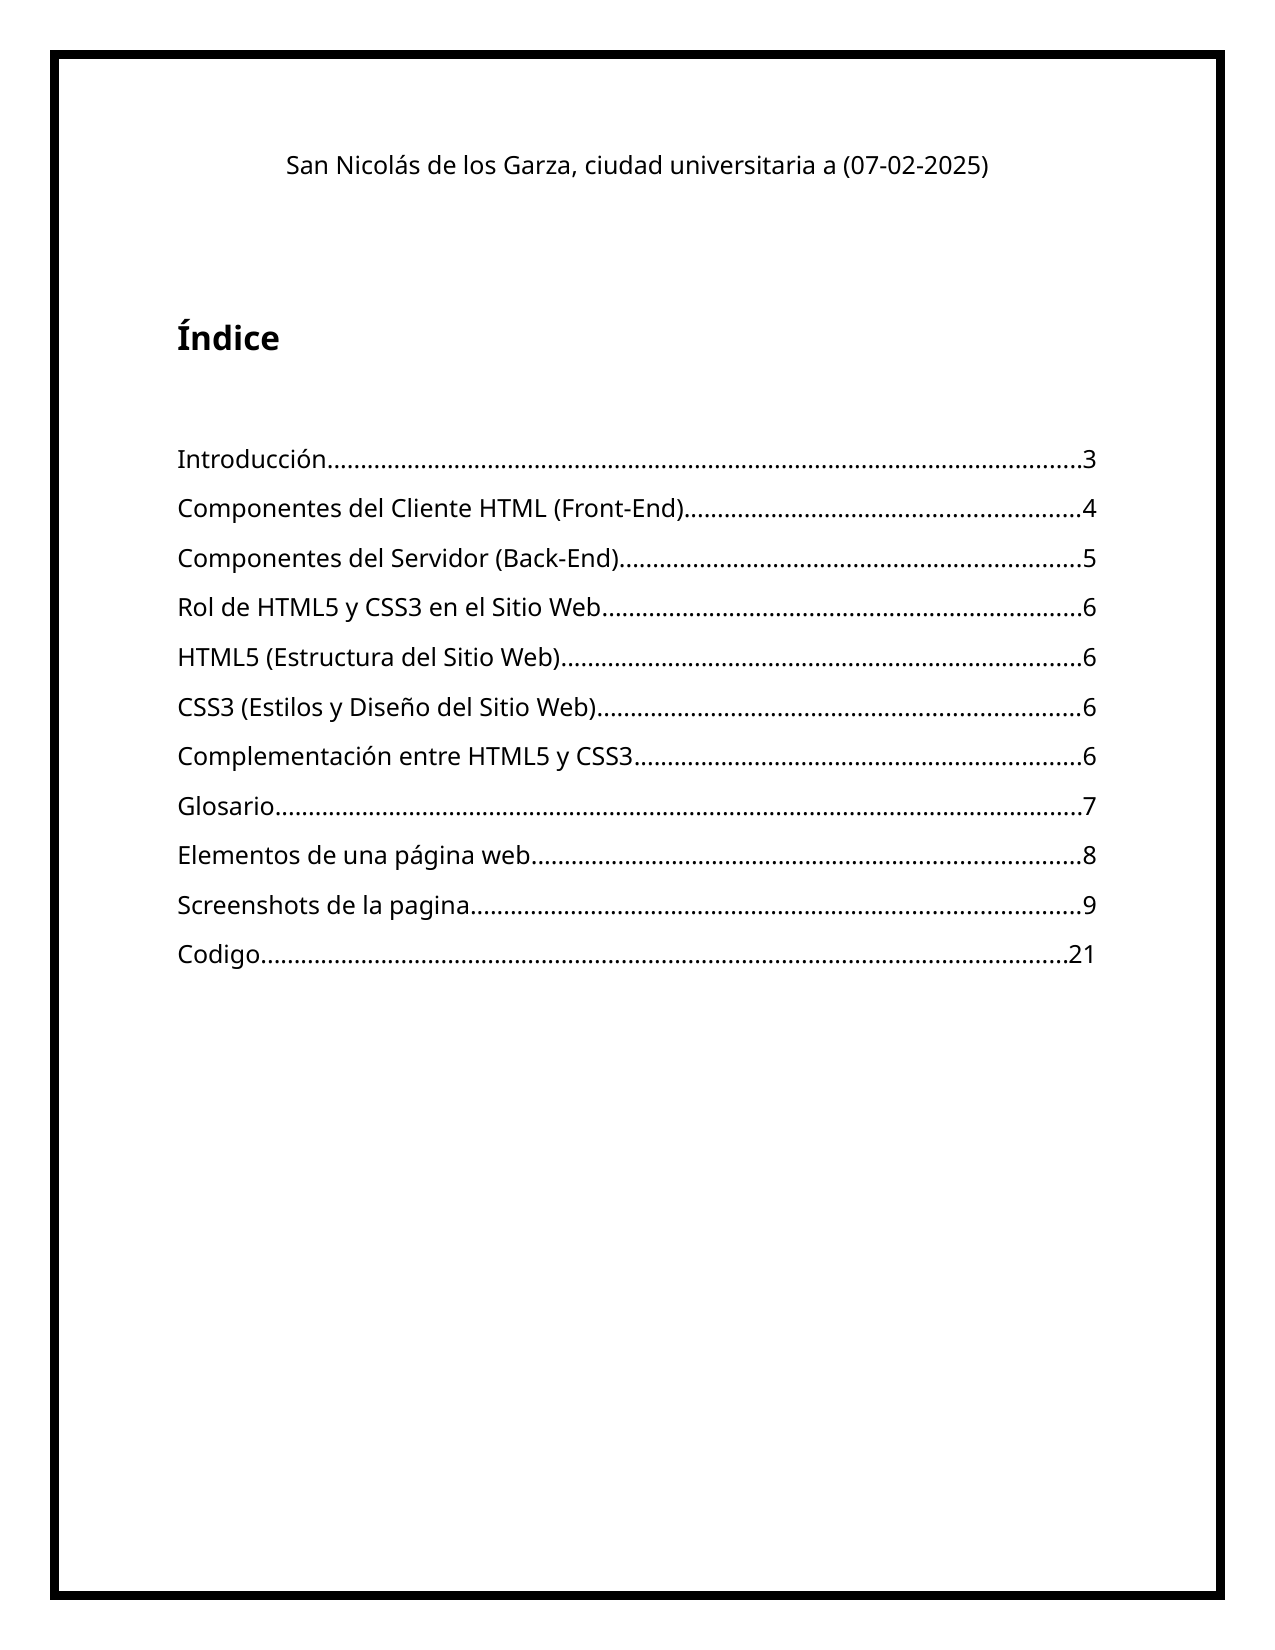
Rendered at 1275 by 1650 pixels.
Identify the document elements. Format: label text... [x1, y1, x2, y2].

text San Nicolás de los Garza, ciudad universitaria a (07-02-2025) [177, 148, 1098, 182]
text Índice [177, 315, 1098, 361]
